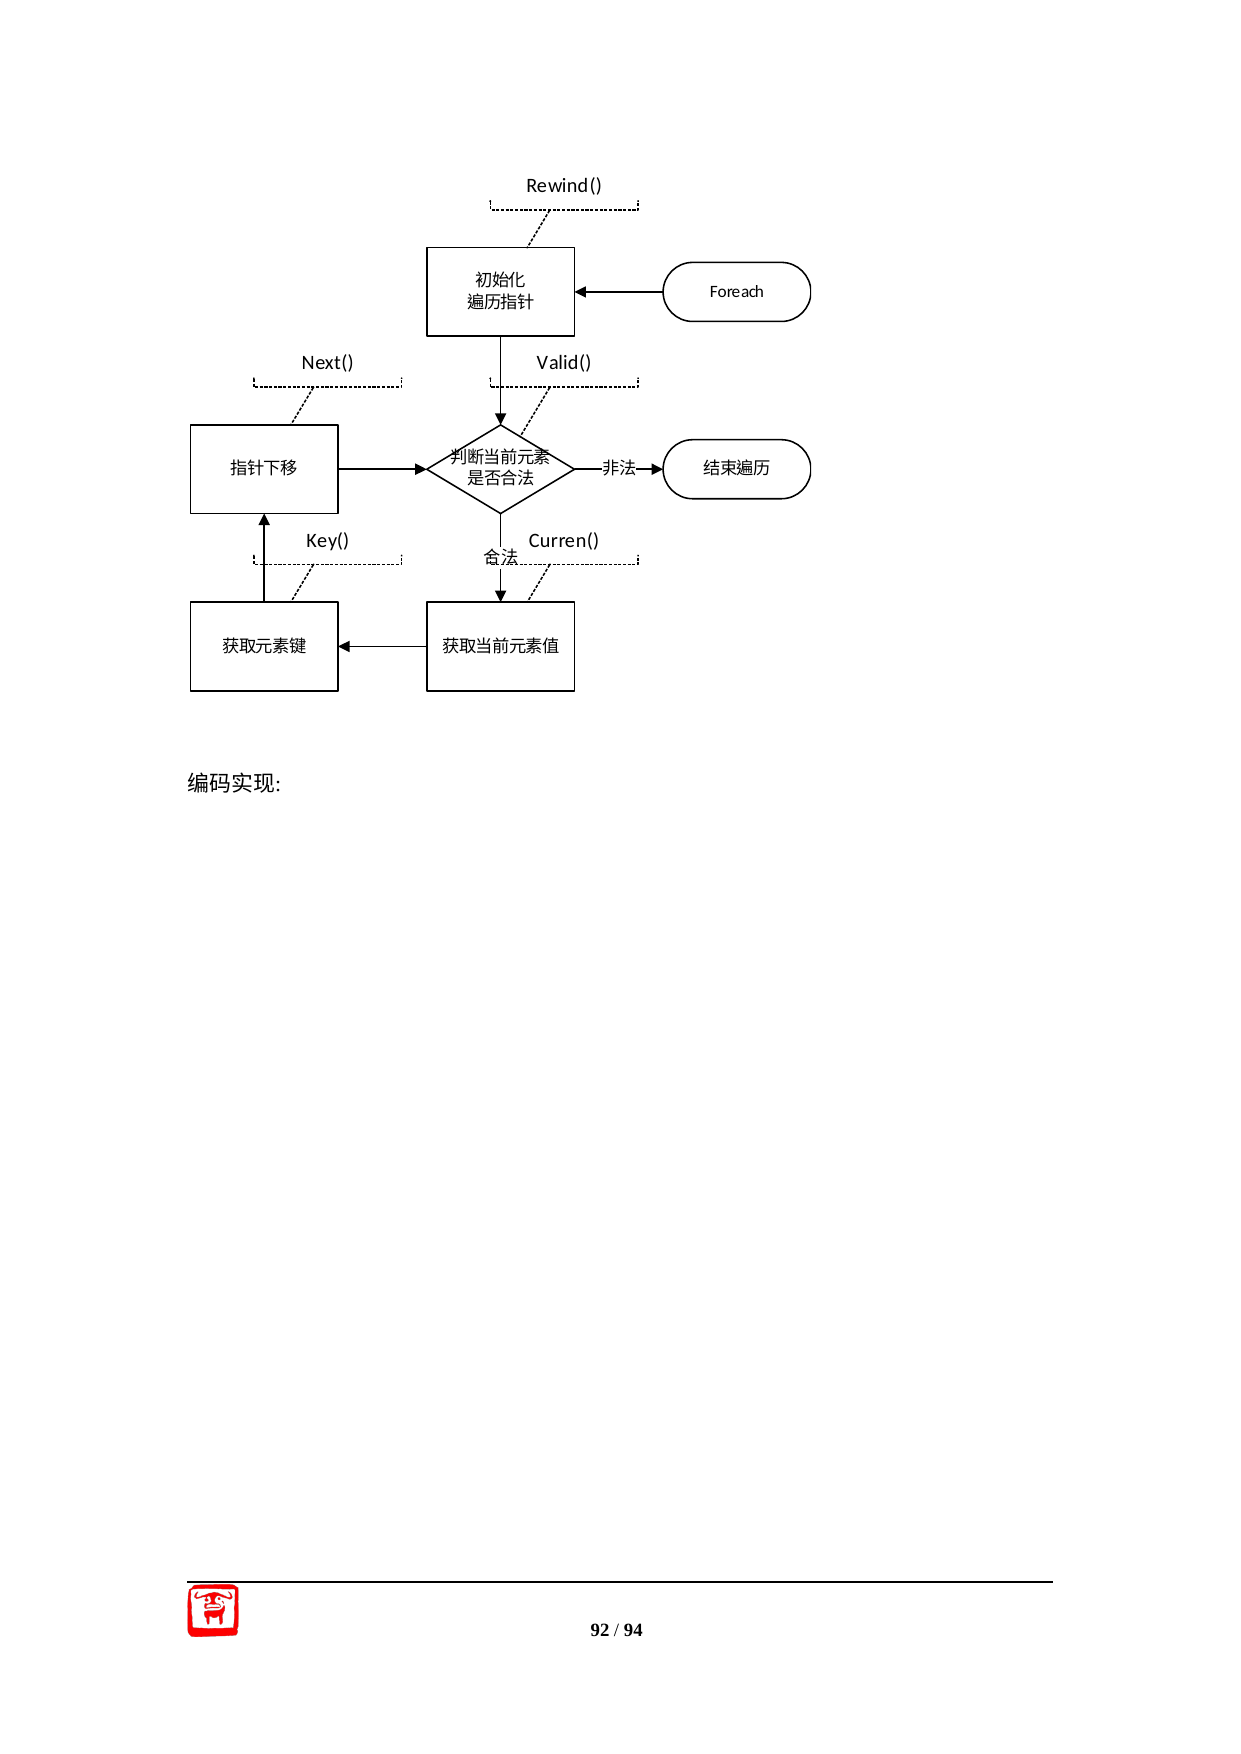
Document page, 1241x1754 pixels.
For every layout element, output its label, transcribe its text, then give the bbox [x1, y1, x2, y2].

text 编码实现: [187, 766, 1053, 798]
picture [187, 1584, 239, 1637]
